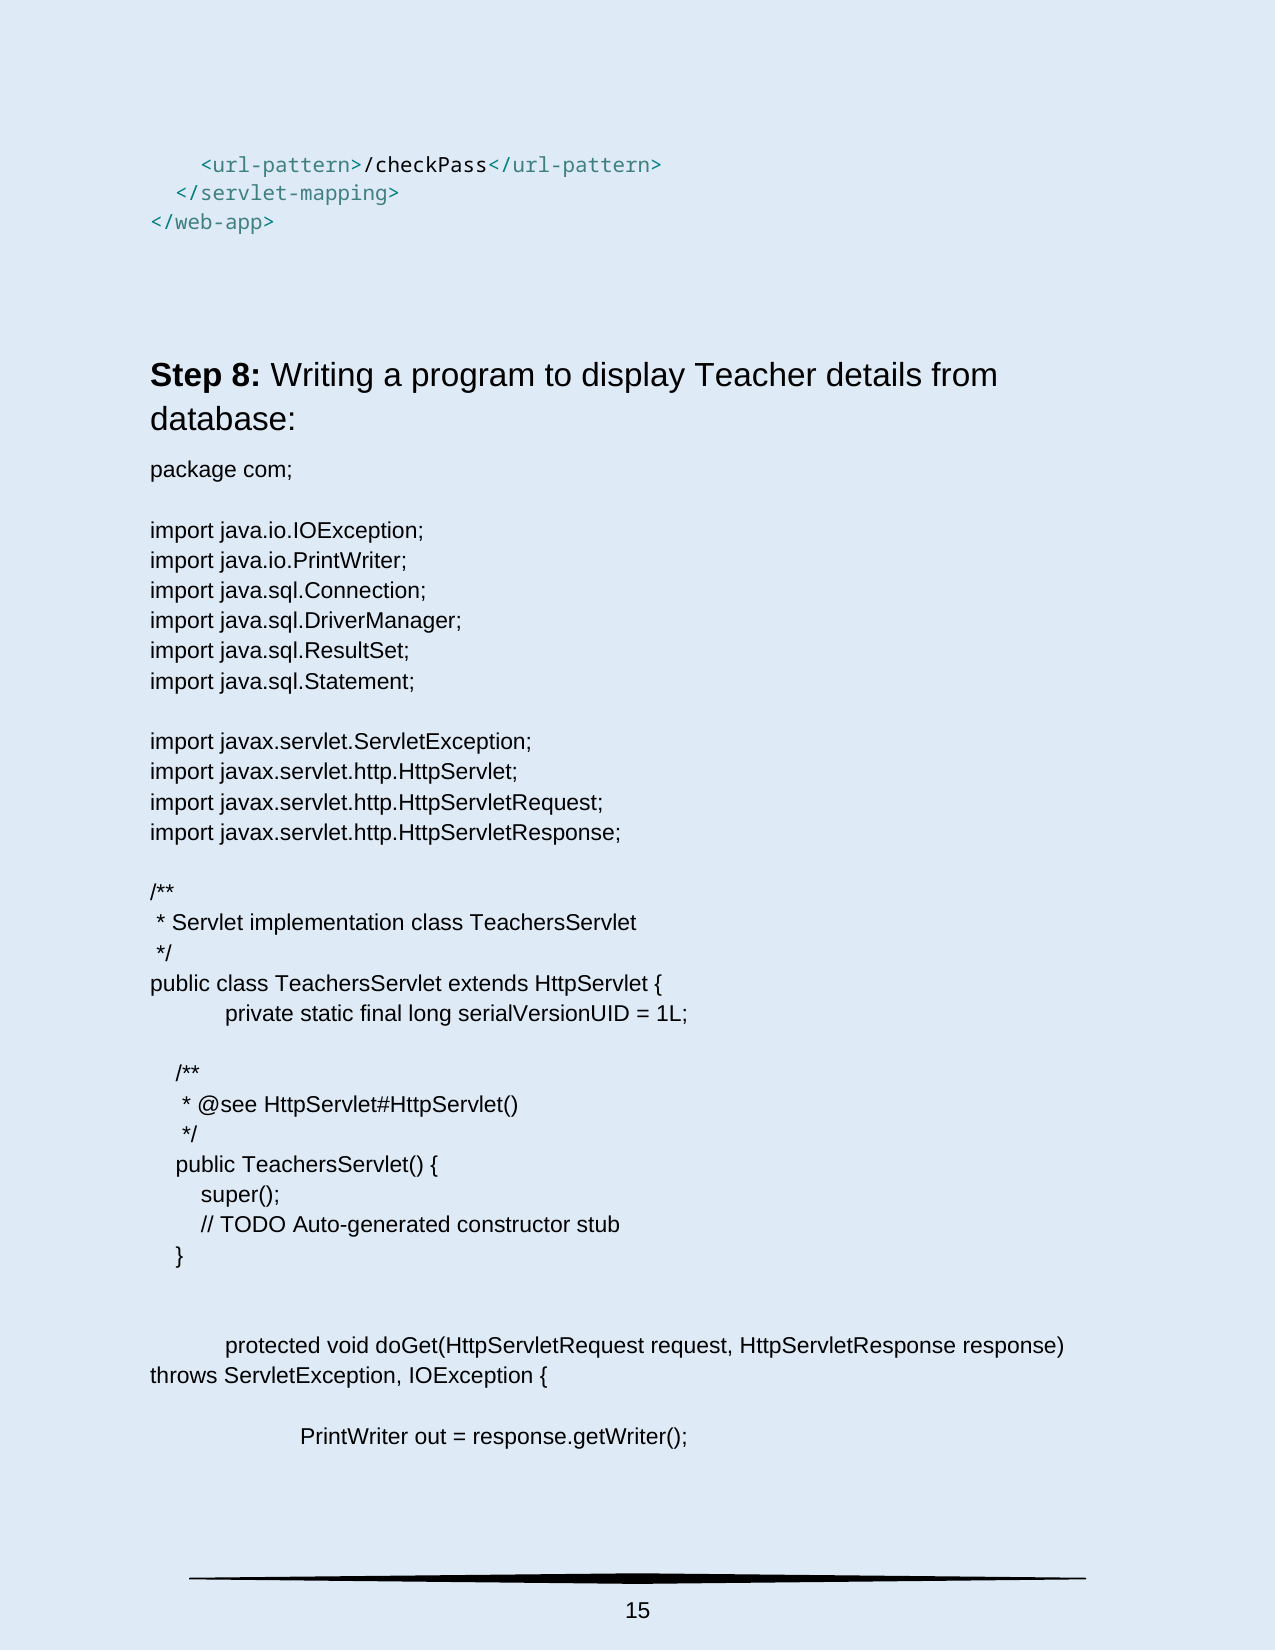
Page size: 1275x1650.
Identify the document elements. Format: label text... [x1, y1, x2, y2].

text <url-pattern>/checkPass</url-pattern> [150, 150, 1125, 178]
text // TODO Auto-generated constructor stub [150, 1211, 1125, 1238]
text public class TeachersServlet extends HttpServlet { [150, 970, 1125, 996]
text super(); [150, 1181, 1125, 1207]
text */ [150, 939, 1125, 966]
text PrintWriter out = response.getWriter(); [150, 1423, 1125, 1449]
text public TeachersServlet() { [150, 1151, 1125, 1177]
subtitle Step 8: Writing a program to display Teacher details from database: [150, 355, 1125, 438]
text * @see HttpServlet#HttpServlet() [150, 1091, 1125, 1117]
text import javax.servlet.http.HttpServletResponse; [150, 819, 1125, 845]
text package com; [150, 456, 1125, 482]
text import javax.servlet.ServletException; [150, 728, 1125, 754]
text import javax.servlet.http.HttpServletRequest; [150, 788, 1125, 815]
text private static final long serialVersionUID = 1L; [150, 1000, 1125, 1026]
text import java.sql.ResultSet; [150, 637, 1125, 664]
text /** [150, 1060, 1125, 1087]
text import java.io.IOException; [150, 517, 1125, 543]
text } [150, 1242, 1125, 1268]
text import java.io.PrintWriter; [150, 547, 1125, 573]
text protected void doGet(HttpServletRequest request, HttpServletResponse response) throws ServletException, IOException { [150, 1332, 1125, 1389]
text import java.sql.Connection; [150, 577, 1125, 603]
text </web-app> [150, 207, 1125, 235]
text * Servlet implementation class TeachersServlet [150, 909, 1125, 936]
text /** [150, 879, 1125, 905]
text import java.sql.DriverManager; [150, 607, 1125, 633]
text </servlet-mapping> [150, 178, 1125, 207]
text */ [150, 1121, 1125, 1147]
text import javax.servlet.http.HttpServlet; [150, 758, 1125, 784]
text import java.sql.Statement; [150, 668, 1125, 694]
